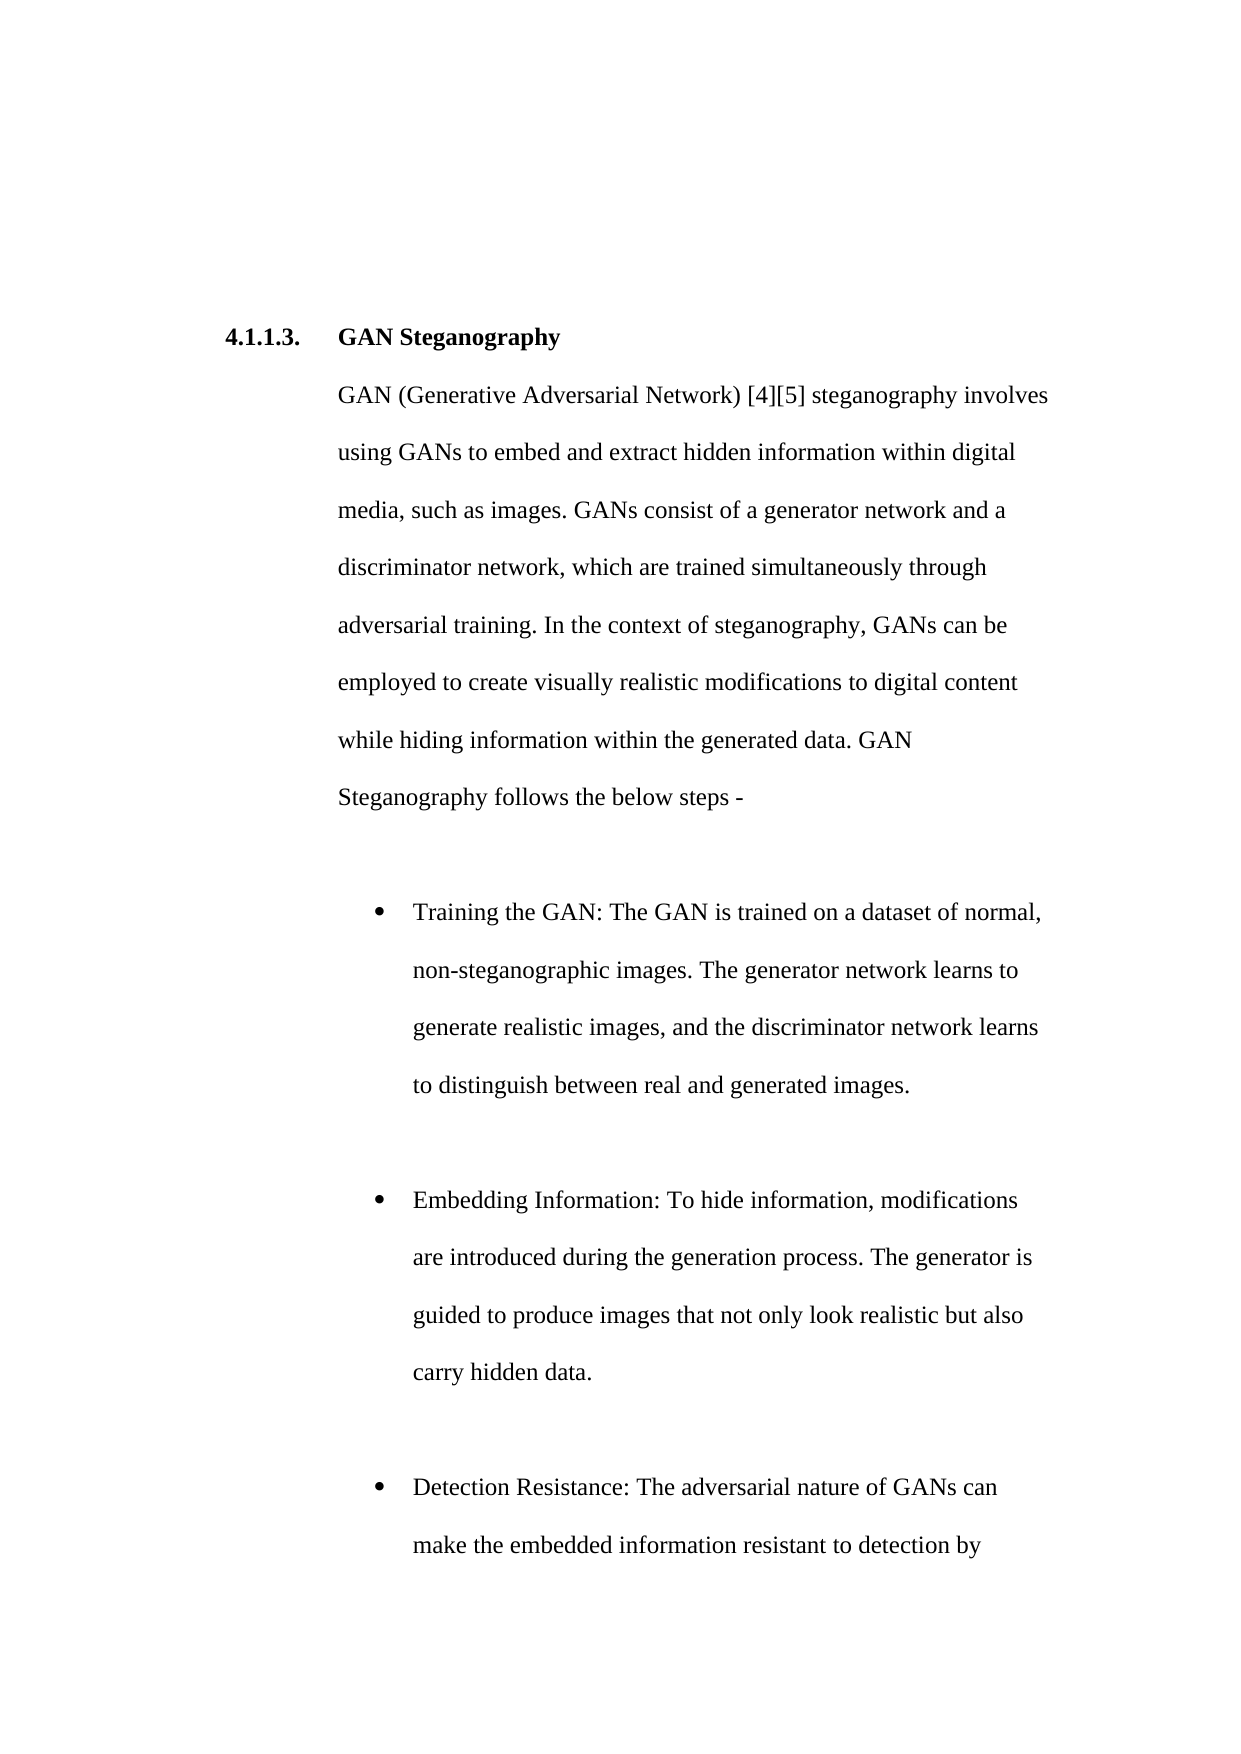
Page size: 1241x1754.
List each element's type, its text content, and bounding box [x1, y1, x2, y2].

list GAN Steganography [225, 322, 1052, 351]
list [375, 1472, 1052, 1559]
list Embedding Information: To hide information, modifications are introduced during the generation process. The generator is guided to produce images that not only look realistic but also carry hidden data. [375, 1185, 1052, 1386]
list GAN (Generative Adversarial Network) [4][5] steganography involves using GANs to embed and extract hidden information within digital media, such as images. GANs consist of a generator network and a discriminator network, which are trained simultaneously through adversarial training. In the context of steganography, GANs can be employed to create visually realistic modifications to digital content while hiding information within the generated data. GAN Steganography follows the below steps - [338, 380, 1052, 811]
list Training the GAN: The GAN is trained on a dataset of normal, non-steganographic images. The generator network learns to generate realistic images, and the discriminator network learns to distinguish between real and generated images. [375, 897, 1052, 1099]
